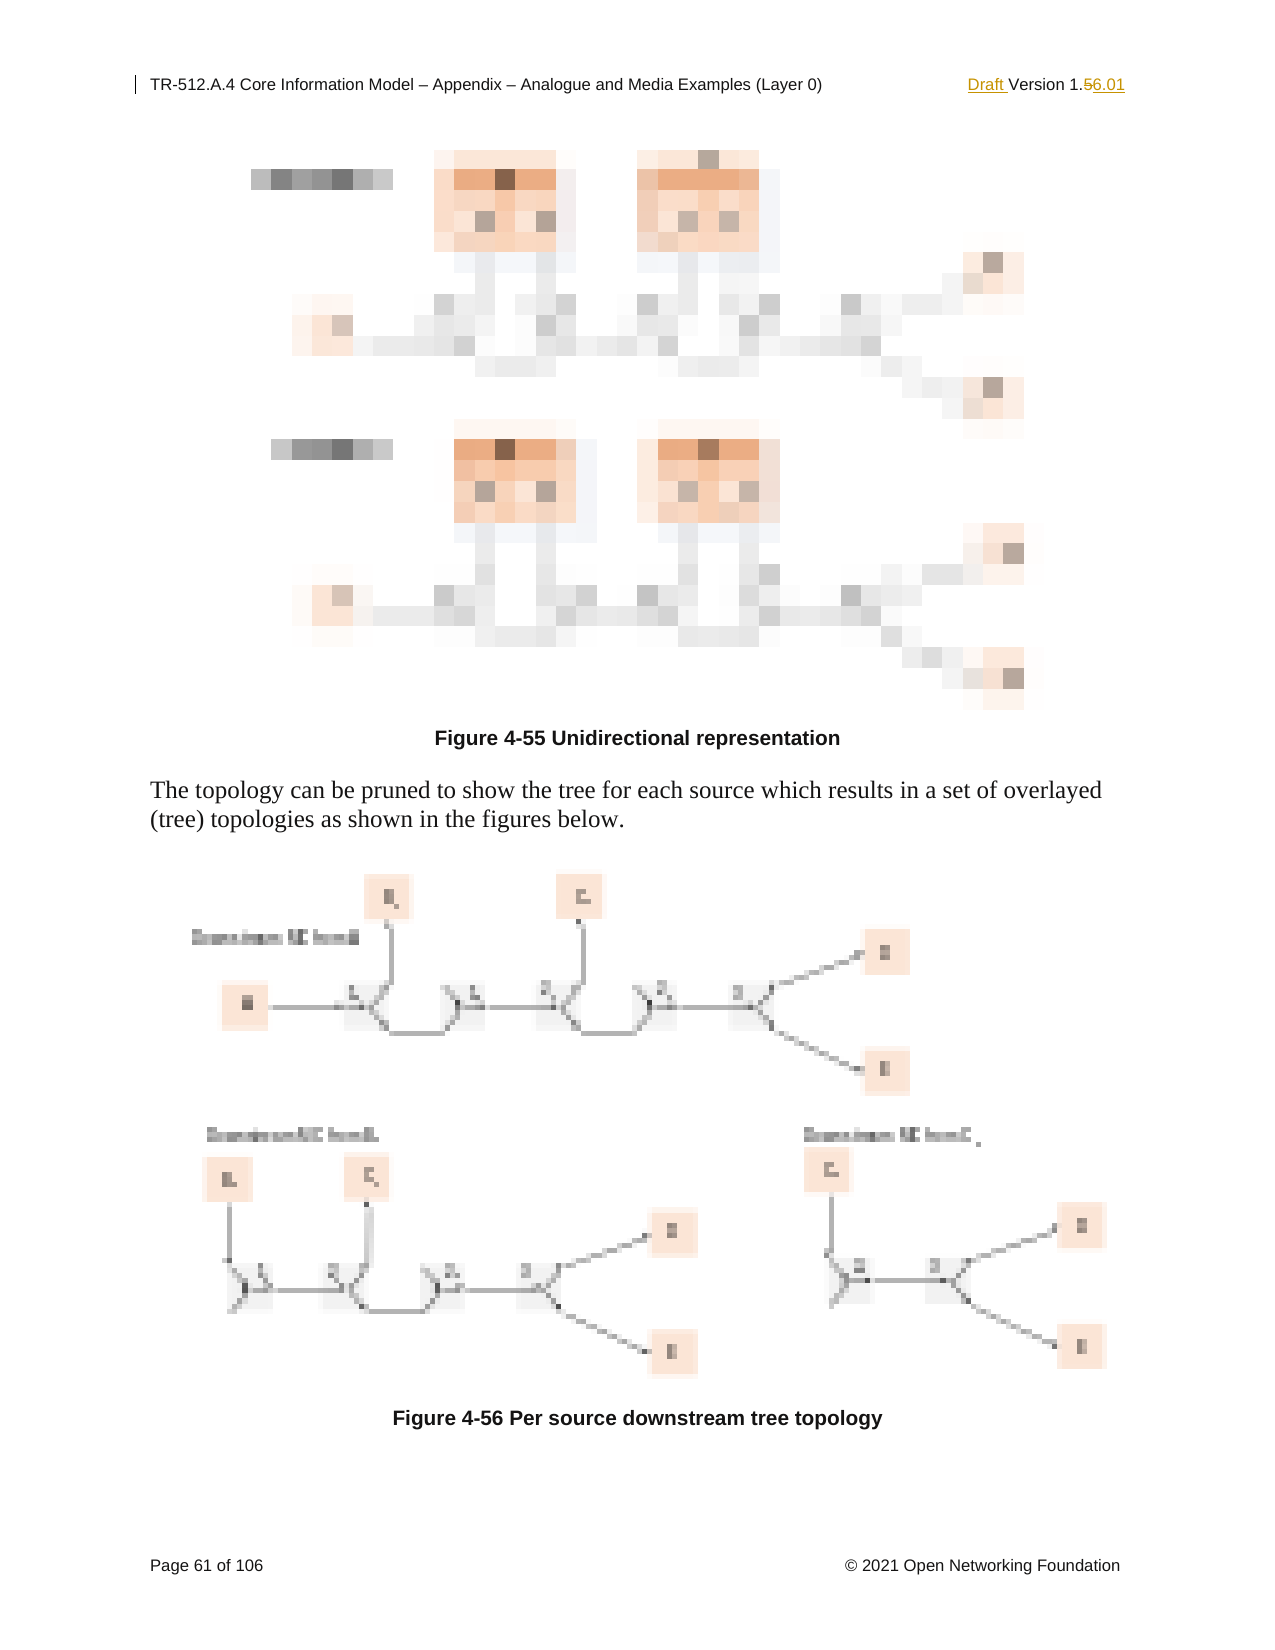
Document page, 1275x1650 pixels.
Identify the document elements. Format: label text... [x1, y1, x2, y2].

text The topology can be pruned to show the tree for each source which results in a set of overlayed (tree) topologies as shown in the figures below. [150, 775, 1125, 833]
